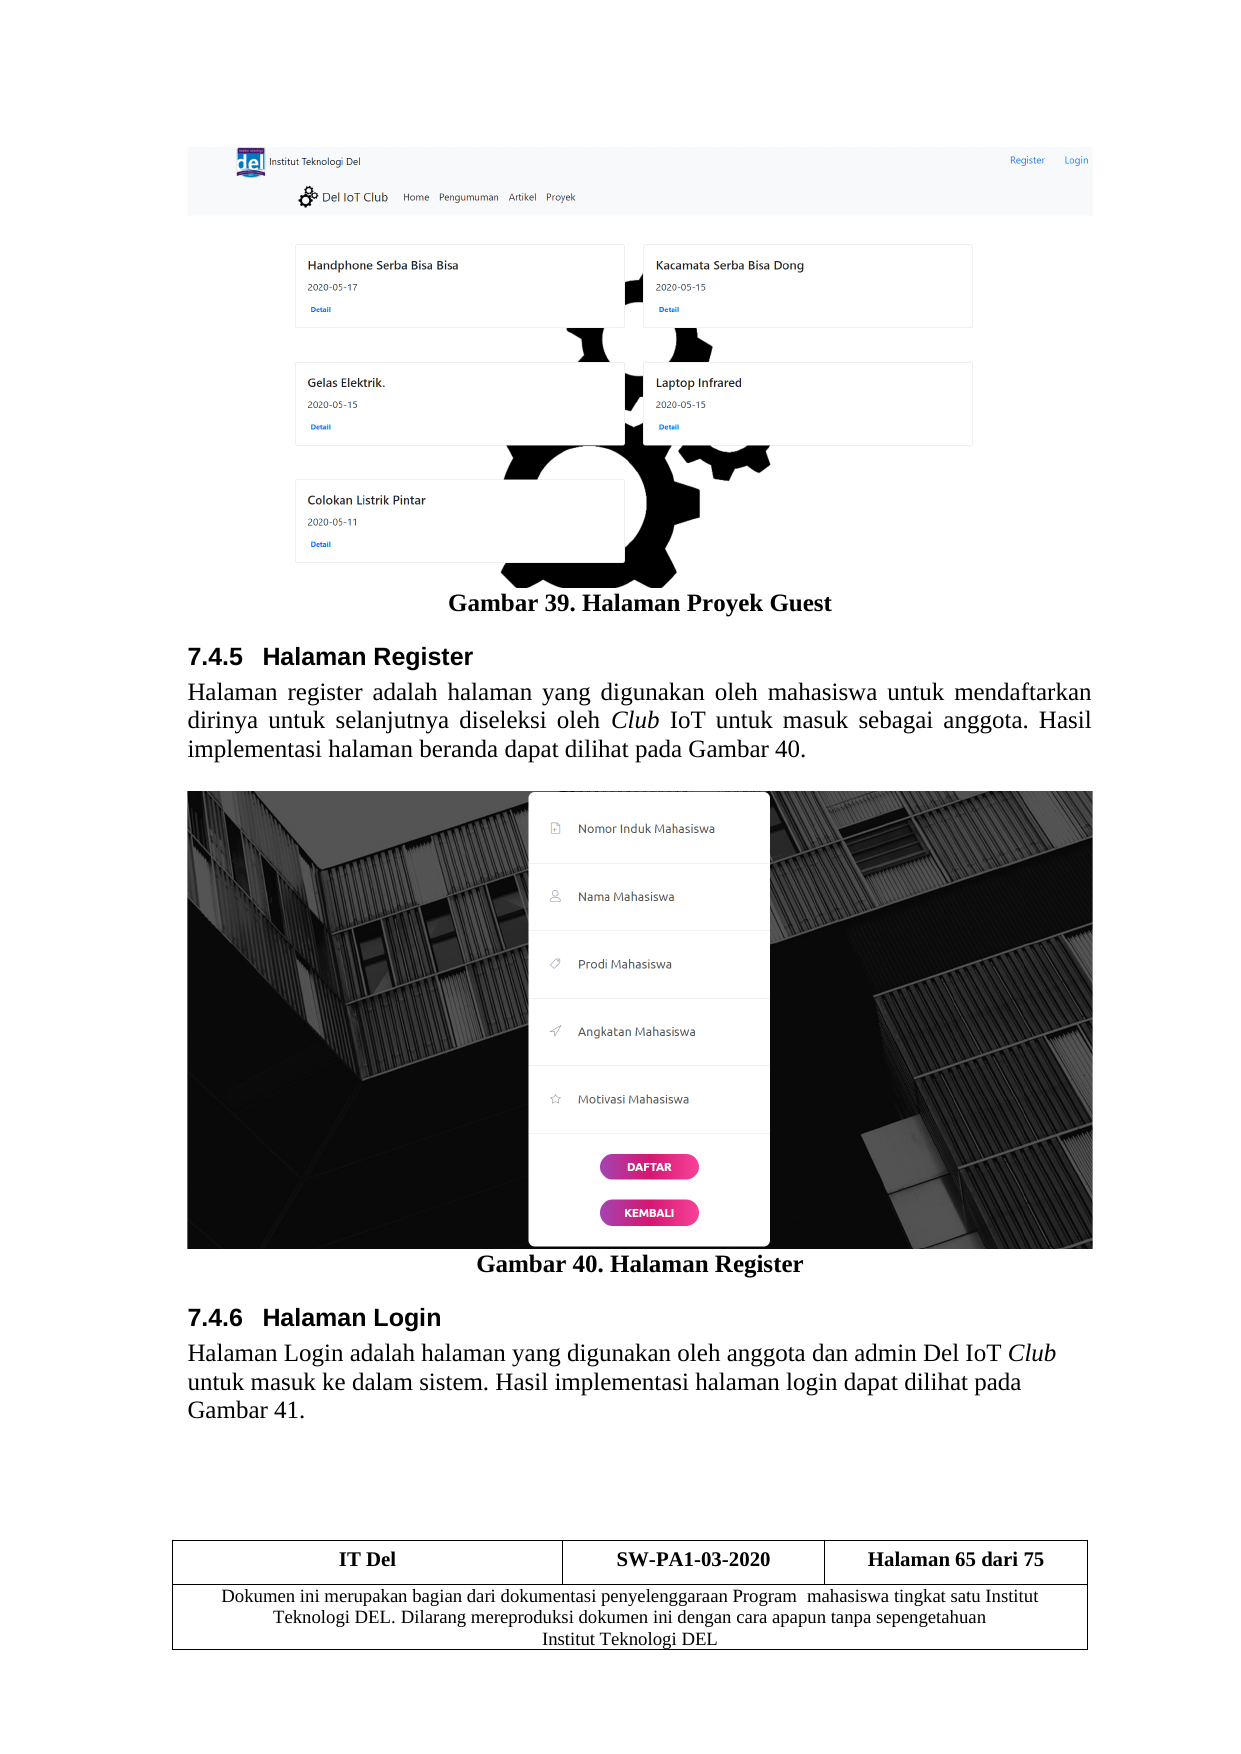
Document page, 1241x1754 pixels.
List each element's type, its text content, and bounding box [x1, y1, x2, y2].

picture [187, 791, 1093, 1249]
text Gambar 39. Halaman Proyek Guest [187, 588, 1092, 617]
text Halaman register adalah halaman yang digunakan oleh mahasiswa untuk mendaftarkan dirinya untuk selanjutnya diseleksi oleh Club IoT untuk masuk sebagai anggota. Hasil implementasi halaman beranda dapat dilihat pada Gambar 40. [187, 677, 1092, 763]
text Halaman Login adalah halaman yang digunakan oleh anggota dan admin Del IoT Club untuk masuk ke dalam sistem. Hasil implementasi halaman login dapat dilihat pada Gambar 41. [187, 1338, 1092, 1424]
subtitle Halaman Register [187, 642, 1092, 670]
picture [187, 147, 1093, 588]
text Gambar 40. Halaman Register [187, 1249, 1092, 1278]
subtitle Halaman Login [187, 1303, 1092, 1332]
